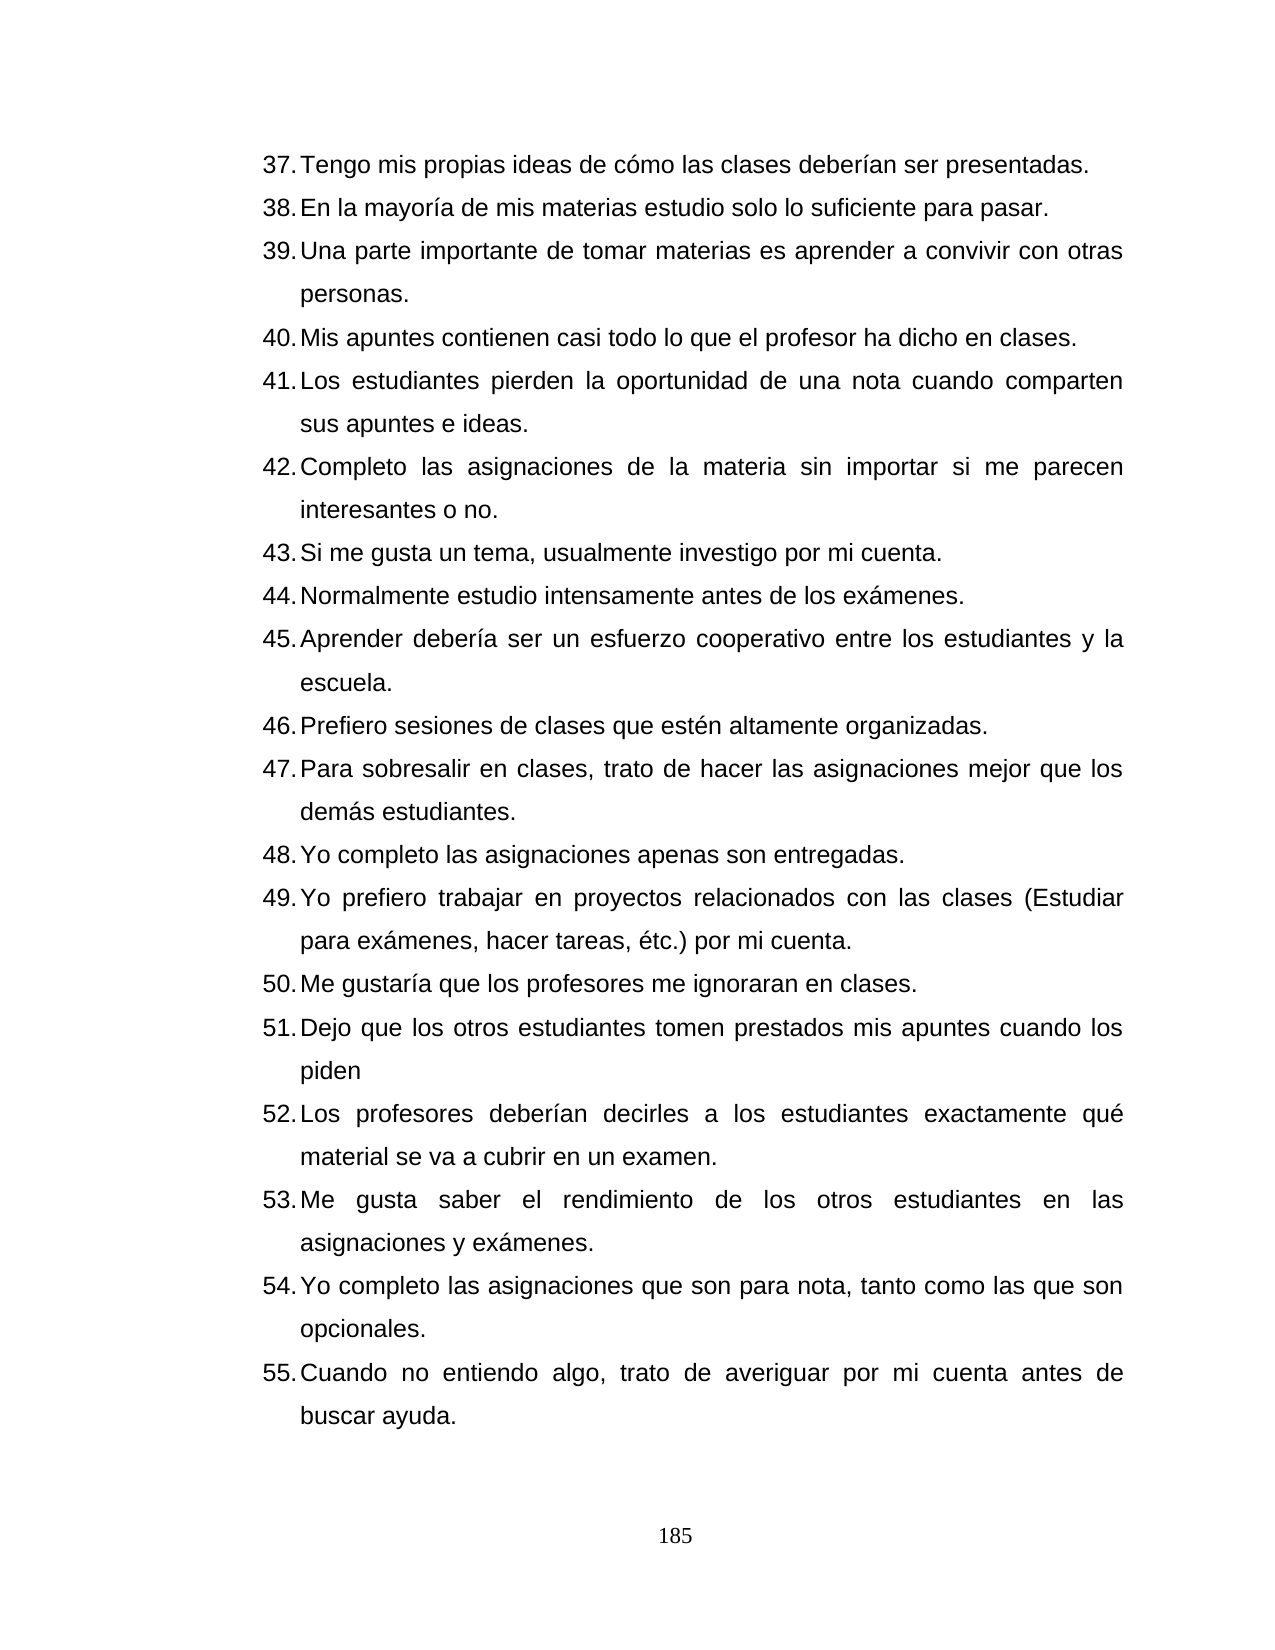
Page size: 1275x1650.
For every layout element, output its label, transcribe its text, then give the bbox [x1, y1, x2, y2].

list Completo las asignaciones de la materia sin importar si me parecen interesantes o no. [262, 452, 1125, 524]
list Normalmente estudio intensamente antes de los exámenes. [262, 581, 1125, 610]
list Cuando no entiendo algo, trato de averiguar por mi cuenta antes de buscar ayuda. [262, 1357, 1125, 1429]
list Mis apuntes contienen casi todo lo que el profesor ha dicho en clases. [262, 322, 1125, 351]
list Dejo que los otros estudiantes tomen prestados mis apuntes cuando los piden [262, 1012, 1125, 1084]
list En la mayoría de mis materias estudio solo lo suficiente para pasar. [262, 193, 1125, 222]
list Si me gusta un tema, usualmente investigo por mi cuenta. [262, 538, 1125, 567]
list Yo prefiero trabajar en proyectos relacionados con las clases (Estudiar para exámenes, hacer tareas, étc.) por mi cuenta. [262, 883, 1125, 955]
list Me gusta saber el rendimiento de los otros estudiantes en las asignaciones y exámenes. [262, 1185, 1125, 1257]
list Para sobresalir en clases, trato de hacer las asignaciones mejor que los demás estudiantes. [262, 754, 1125, 826]
list Los profesores deberían decirles a los estudiantes exactamente qué material se va a cubrir en un examen. [262, 1099, 1125, 1171]
list Una parte importante de tomar materias es aprender a convivir con otras personas. [262, 236, 1125, 308]
list Prefiero sesiones de clases que estén altamente organizadas. [262, 711, 1125, 739]
list Los estudiantes pierden la oportunidad de una nota cuando comparten sus apuntes e ideas. [262, 366, 1125, 437]
list Yo completo las asignaciones que son para nota, tanto como las que son opcionales. [262, 1271, 1125, 1343]
list Tengo mis propias ideas de cómo las clases deberían ser presentadas. [262, 150, 1125, 179]
list Yo completo las asignaciones apenas son entregadas. [262, 840, 1125, 869]
list Aprender debería ser un esfuerzo cooperativo entre los estudiantes y la escuela. [262, 624, 1125, 696]
list Me gustaría que los profesores me ignoraran en clases. [262, 969, 1125, 998]
